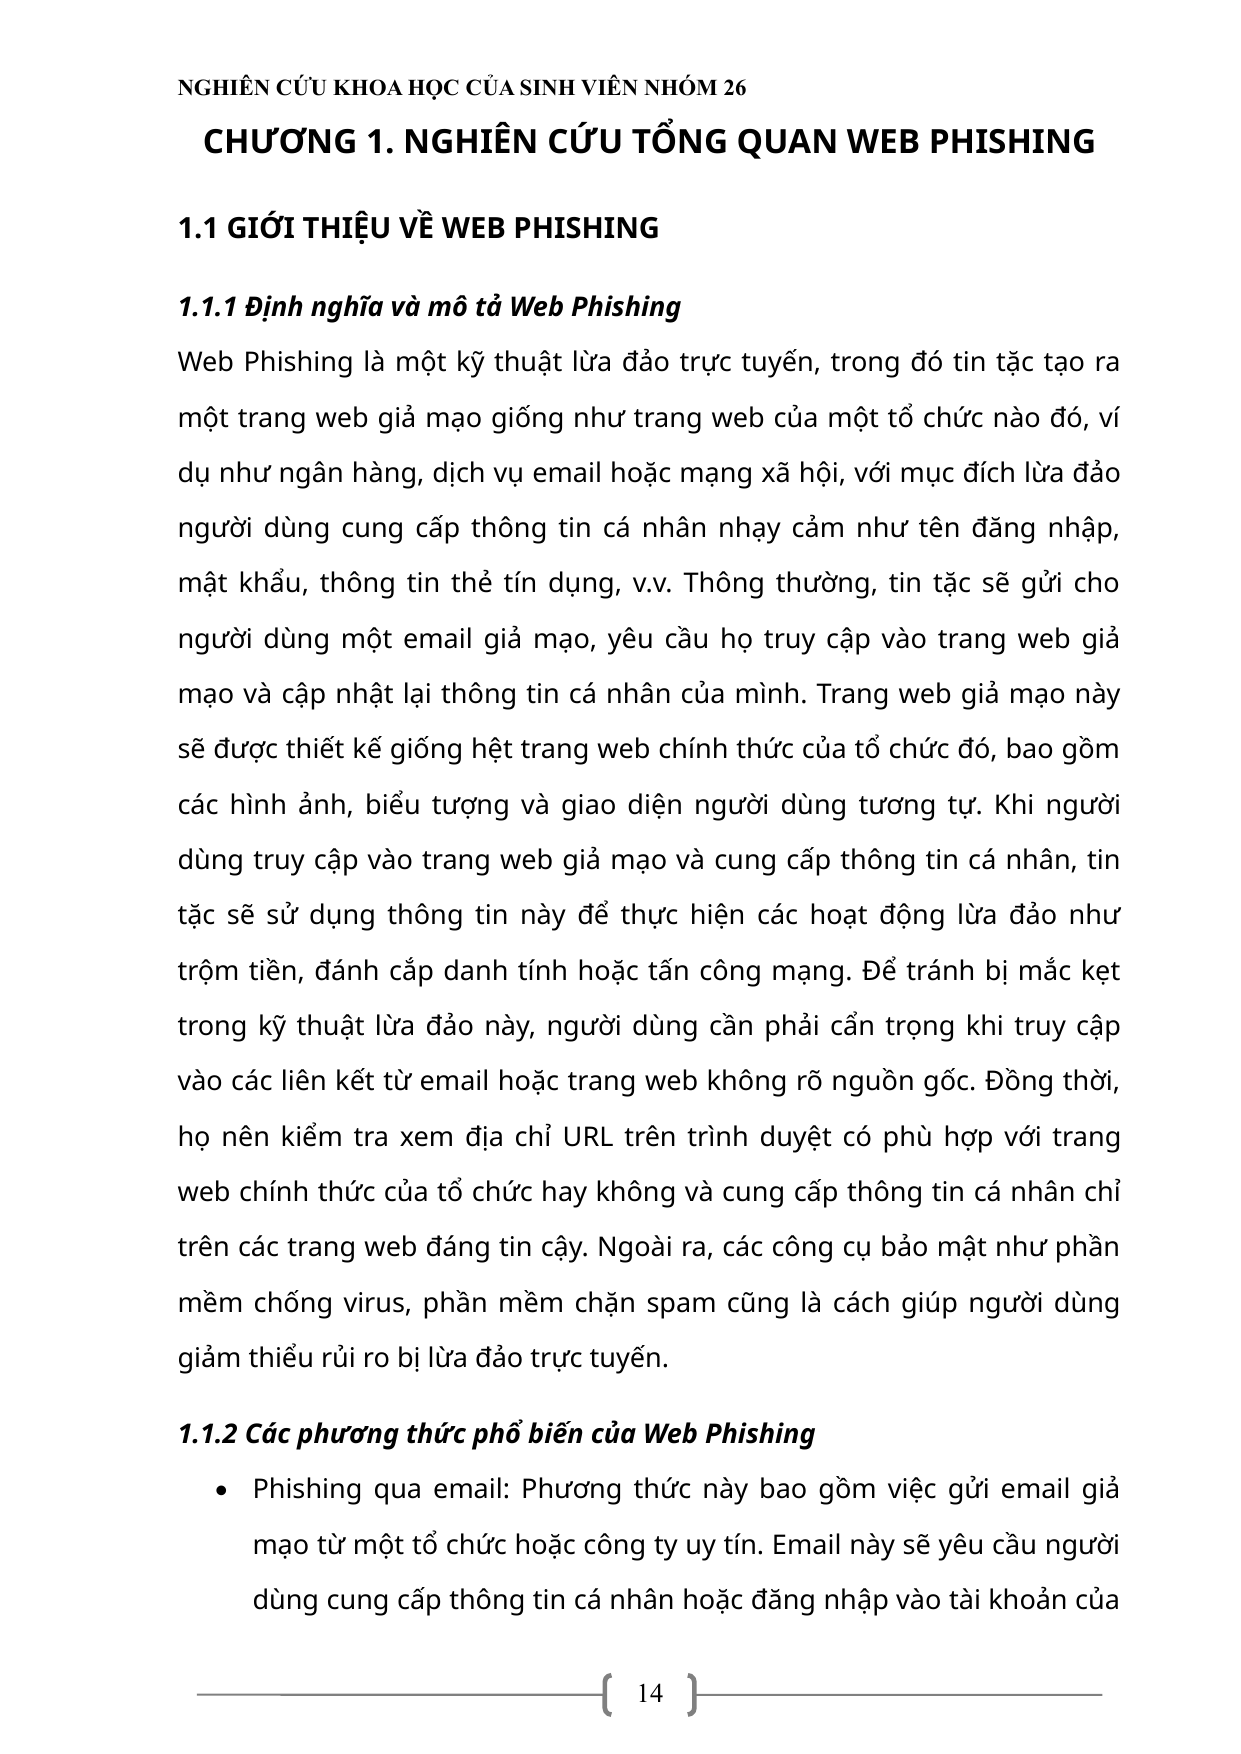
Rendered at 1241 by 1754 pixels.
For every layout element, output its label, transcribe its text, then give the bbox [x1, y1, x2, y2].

subtitle CHƯƠNG 1. NGHIÊN CỨU TỔNG QUAN WEB PHISHING [177, 118, 1122, 163]
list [215, 1470, 1122, 1617]
subtitle GIỚI THIỆU VỀ WEB PHISHING [177, 207, 1122, 247]
subtitle Định nghĩa và mô tả Web Phishing [177, 287, 1122, 324]
subtitle Các phương thức phổ biến của Web Phishing [177, 1414, 1122, 1451]
text Web Phishing là một kỹ thuật lừa đảo trực tuyến, trong đó tin tặc tạo ra một trang web giả mạo giống như trang web của một tổ chức nào đó, ví dụ như ngân hàng, dịch vụ email hoặc mạng xã hội, với mục đích lừa đảo người dùng cung cấp thông tin cá nhân nhạy cảm như tên đăng nhập, mật khẩu, thông tin thẻ tín dụng, v.v. Thông thường, tin tặc sẽ gửi cho người dùng một email giả mạo, yêu cầu họ truy cập vào trang web giả mạo và cập nhật lại thông tin cá nhân của mình. Trang web giả mạo này sẽ được thiết kế giống hệt trang web chính thức của tổ chức đó, bao gồm các hình ảnh, biểu tượng và giao diện người dùng tương tự. Khi người dùng truy cập vào trang web giả mạo và cung cấp thông tin cá nhân, tin tặc sẽ sử dụng thông tin này để thực hiện các hoạt động lừa đảo như trộm tiền, đánh cắp danh tính hoặc tấn công mạng. Để tránh bị mắc kẹt trong kỹ thuật lừa đảo này, người dùng cần phải cẩn trọng khi truy cập vào các liên kết từ email hoặc trang web không rõ nguồn gốc. Đồng thời, họ nên kiểm tra xem địa chỉ URL trên trình duyệt có phù hợp với trang web chính thức của tổ chức hay không và cung cấp thông tin cá nhân chỉ trên các trang web đáng tin cậy. Ngoài ra, các công cụ bảo mật như phần mềm chống virus, phần mềm chặn spam cũng là cách giúp người dùng giảm thiểu rủi ro bị lừa đảo trực tuyến. [177, 343, 1122, 1375]
